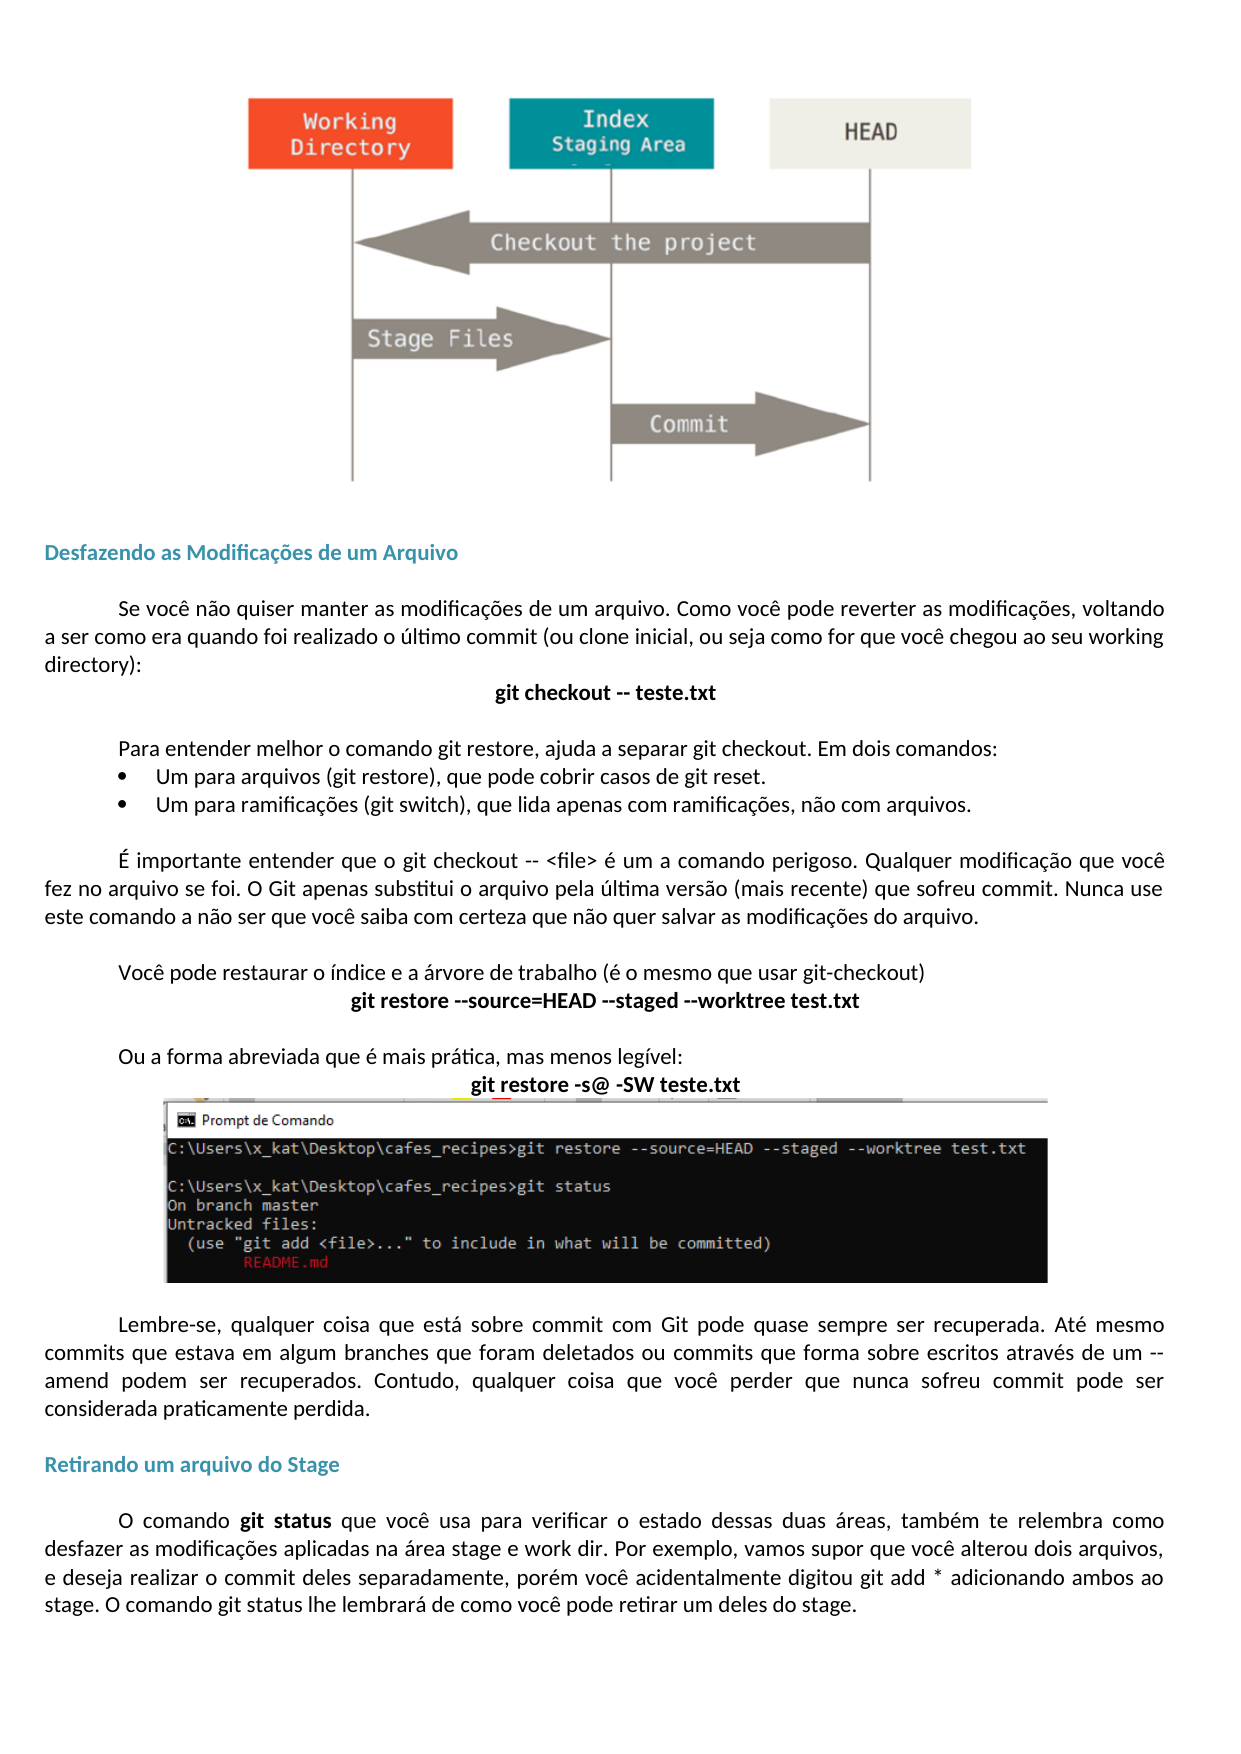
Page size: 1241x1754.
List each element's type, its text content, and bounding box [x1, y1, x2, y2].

text Ou a forma abreviada que é mais prática, mas menos legível: [44, 1042, 1167, 1070]
text Desfazendo as Modificações de um Arquivo [44, 538, 1167, 566]
list Um para arquivos (git restore), que pode cobrir casos de git reset. [118, 762, 1167, 790]
text git restore -s@ -SW teste.txt [44, 1070, 1167, 1098]
list Um para ramificações (git switch), que lida apenas com ramificações, não com arquivos. [118, 790, 1167, 818]
text Para entender melhor o comando git restore, ajuda a separar git checkout. Em dois comandos: [44, 734, 1167, 762]
text Retirando um arquivo do Stage [44, 1451, 1167, 1478]
picture [239, 87, 972, 482]
text Você pode restaurar o índice e a árvore de trabalho (é o mesmo que usar git-checkout) [44, 958, 1167, 986]
text O comando git status que você usa para verificar o estado dessas duas áreas, também te relembra como desfazer as modificações aplicadas na área stage e work dir. Por exemplo, vamos supor que você alterou dois arquivos, e deseja realizar o commit deles separadamente, porém você acidentalmente digitou git add * adicionando ambos ao stage. O comando git status lhe lembrará de como você pode retirar um deles do stage. [44, 1507, 1167, 1619]
picture [163, 1098, 1048, 1283]
text Lembre-se, qualquer coisa que está sobre commit com Git pode quase sempre ser recuperada. Até mesmo commits que estava em algum branches que foram deletados ou commits que forma sobre escritos através de um --amend podem ser recuperados. Contudo, qualquer coisa que você perder que nunca sofreu commit pode ser considerada praticamente perdida. [44, 1310, 1167, 1422]
text Se você não quiser manter as modificações de um arquivo. Como você pode reverter as modificações, voltando a ser como era quando foi realizado o último commit (ou clone inicial, ou seja como for que você chegou ao seu working directory): [44, 594, 1167, 678]
text git checkout -- teste.txt [44, 678, 1167, 706]
text git restore --source=HEAD --staged --worktree test.txt [44, 986, 1167, 1014]
text É importante entender que o git checkout -- <file> é um a comando perigoso. Qualquer modificação que você fez no arquivo se foi. O Git apenas substitui o arquivo pela última versão (mais recente) que sofreu commit. Nunca use este comando a não ser que você saiba com certeza que não quer salvar as modificações do arquivo. [44, 846, 1167, 930]
